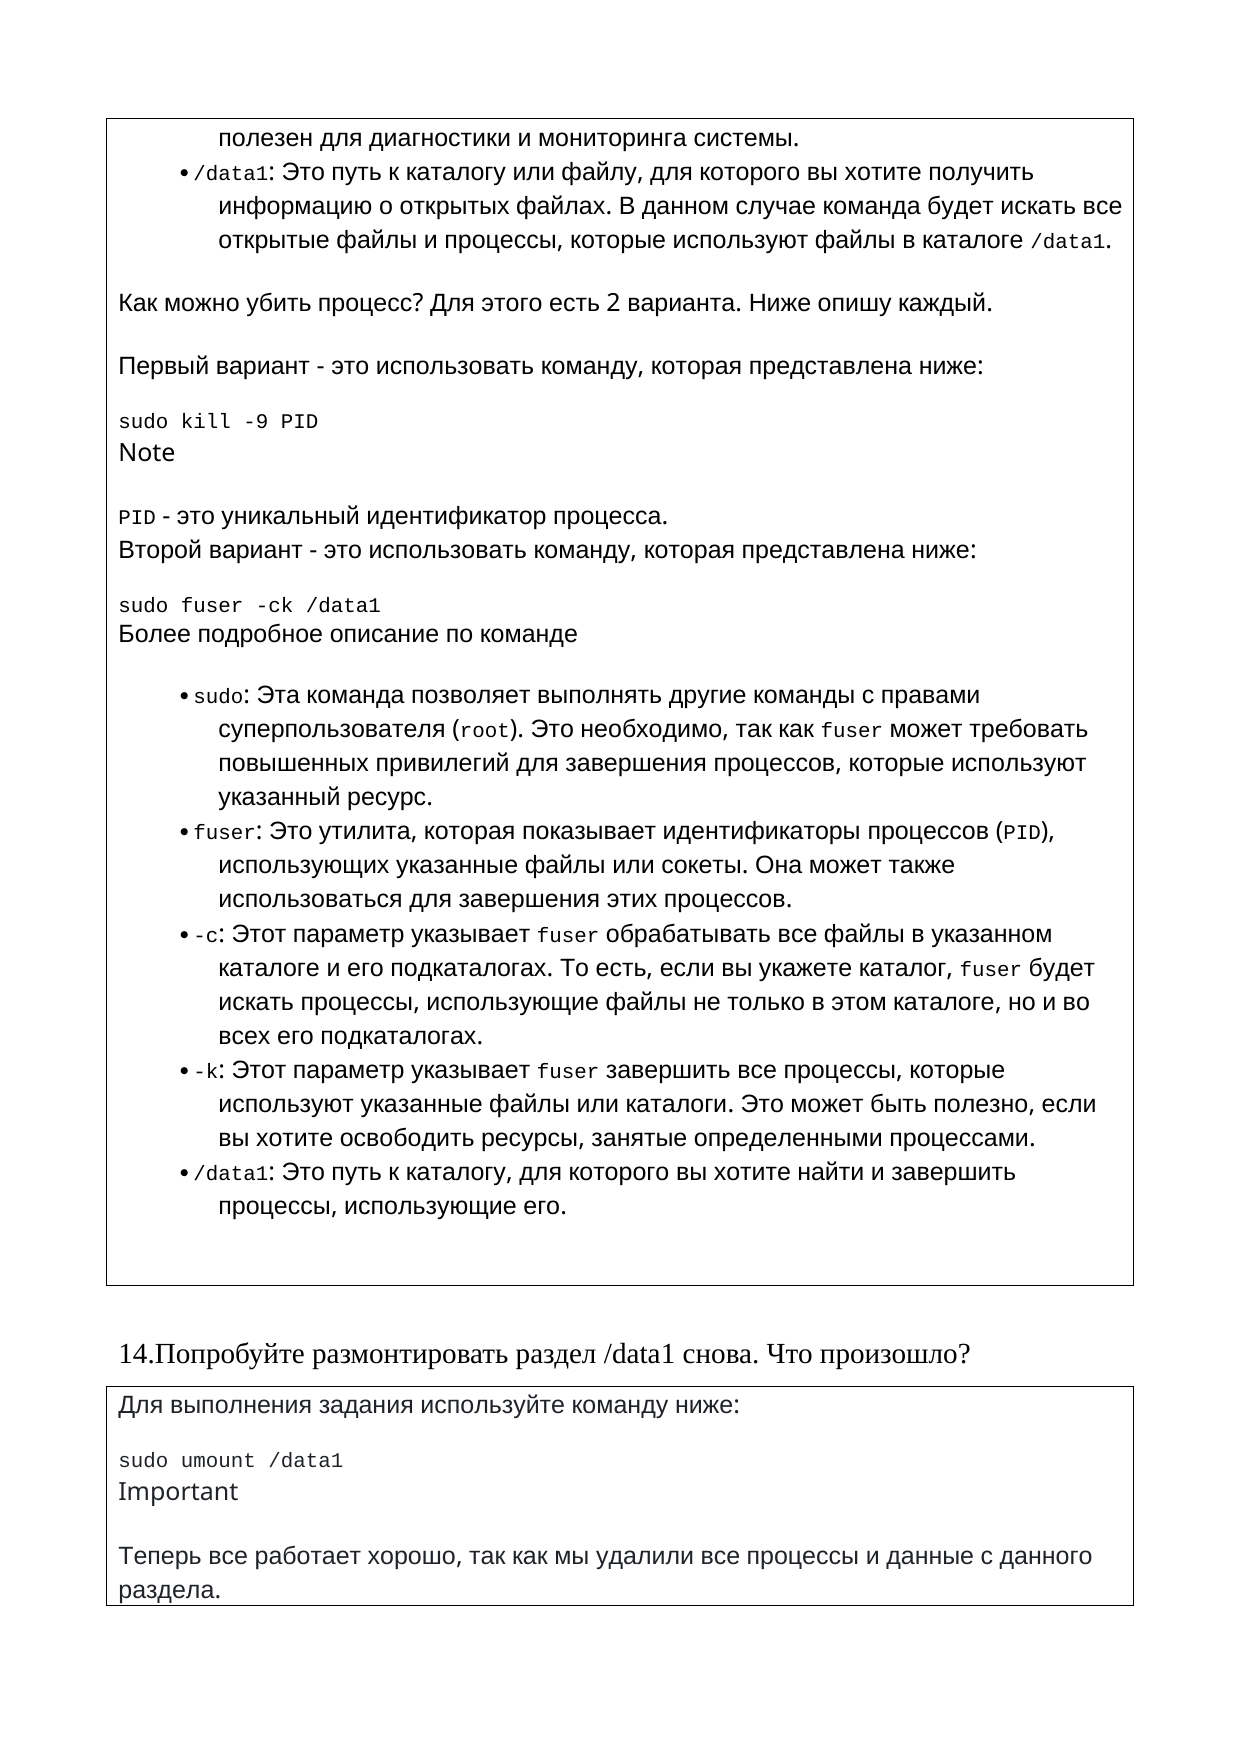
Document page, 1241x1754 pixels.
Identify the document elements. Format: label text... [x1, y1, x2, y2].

text 14.Попробуйте размонтировать раздел /data1 снова. Что произошло? [118, 1336, 1122, 1369]
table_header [107, 1387, 1133, 1605]
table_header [107, 119, 1133, 1284]
